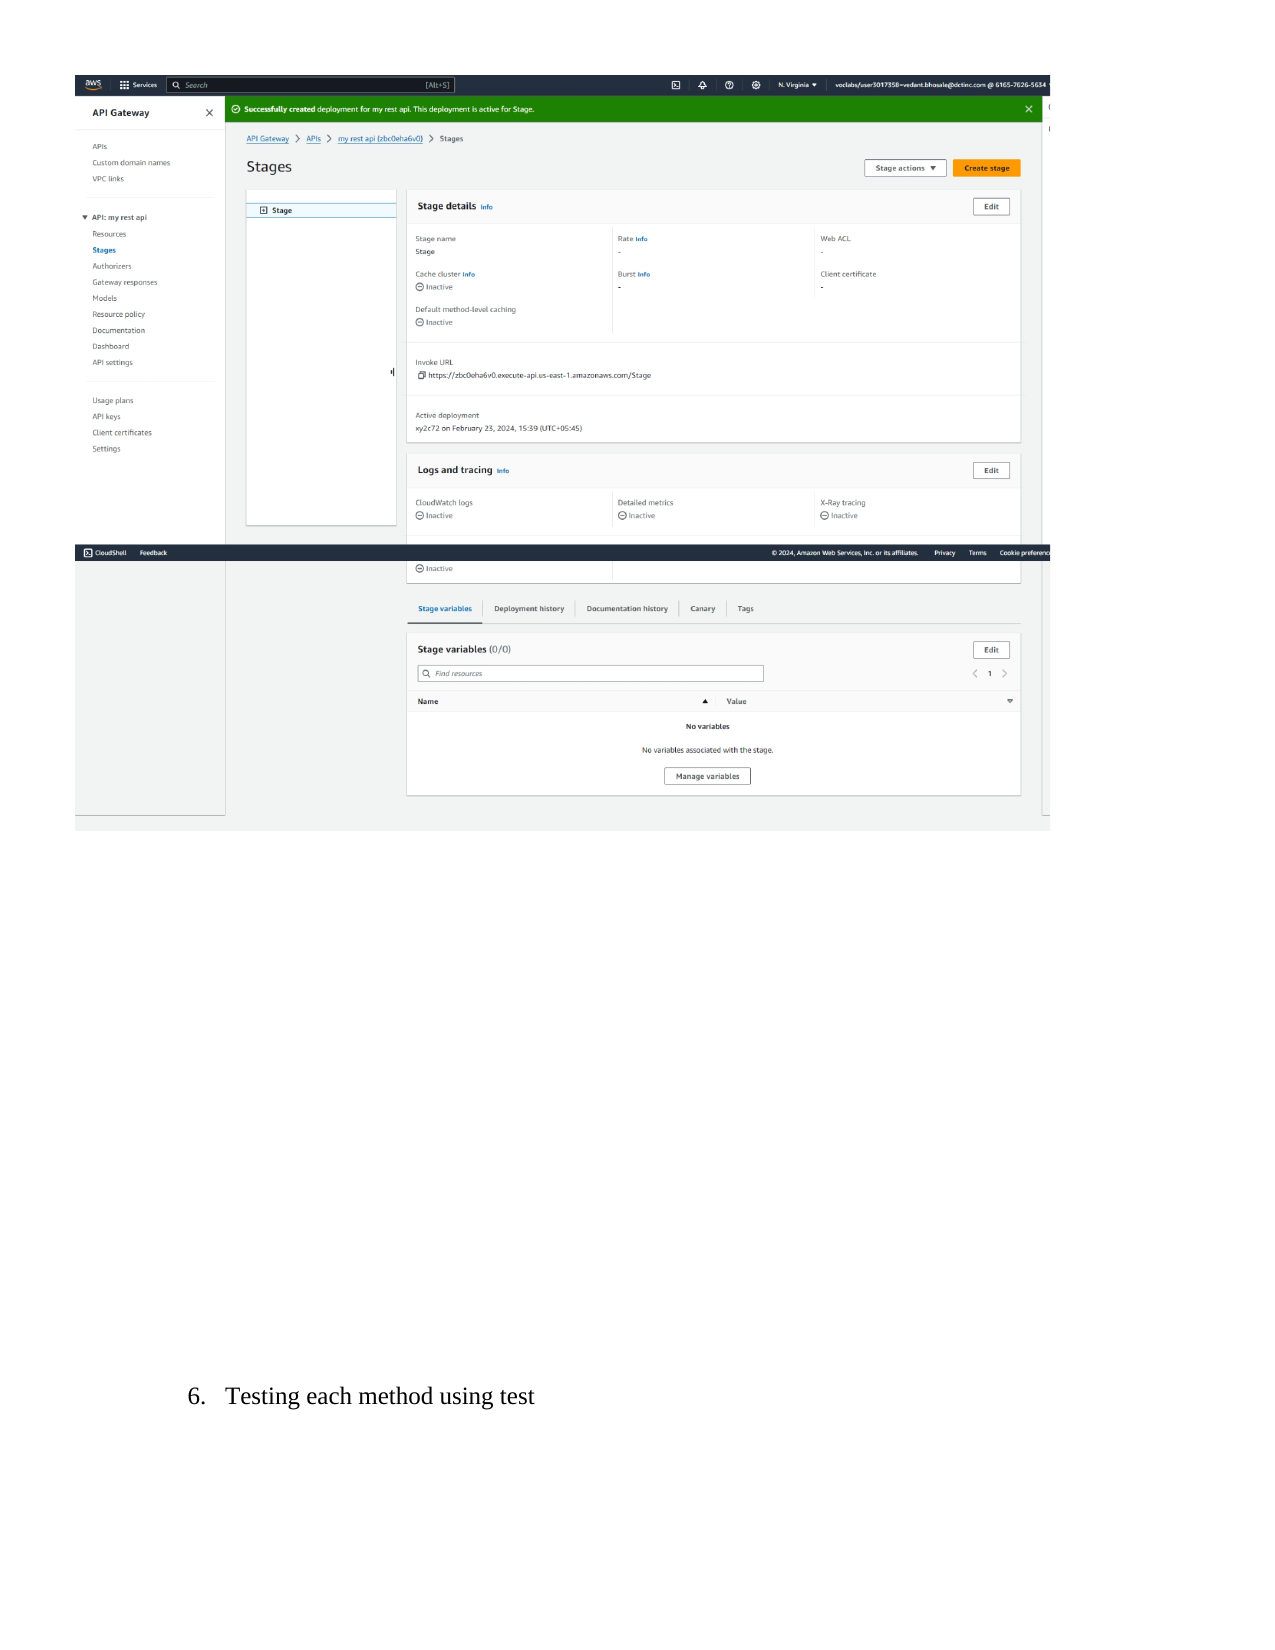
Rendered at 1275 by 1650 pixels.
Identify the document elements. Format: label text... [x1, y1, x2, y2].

picture [75, 75, 1050, 831]
list Testing each method using test [187, 1381, 1200, 1409]
